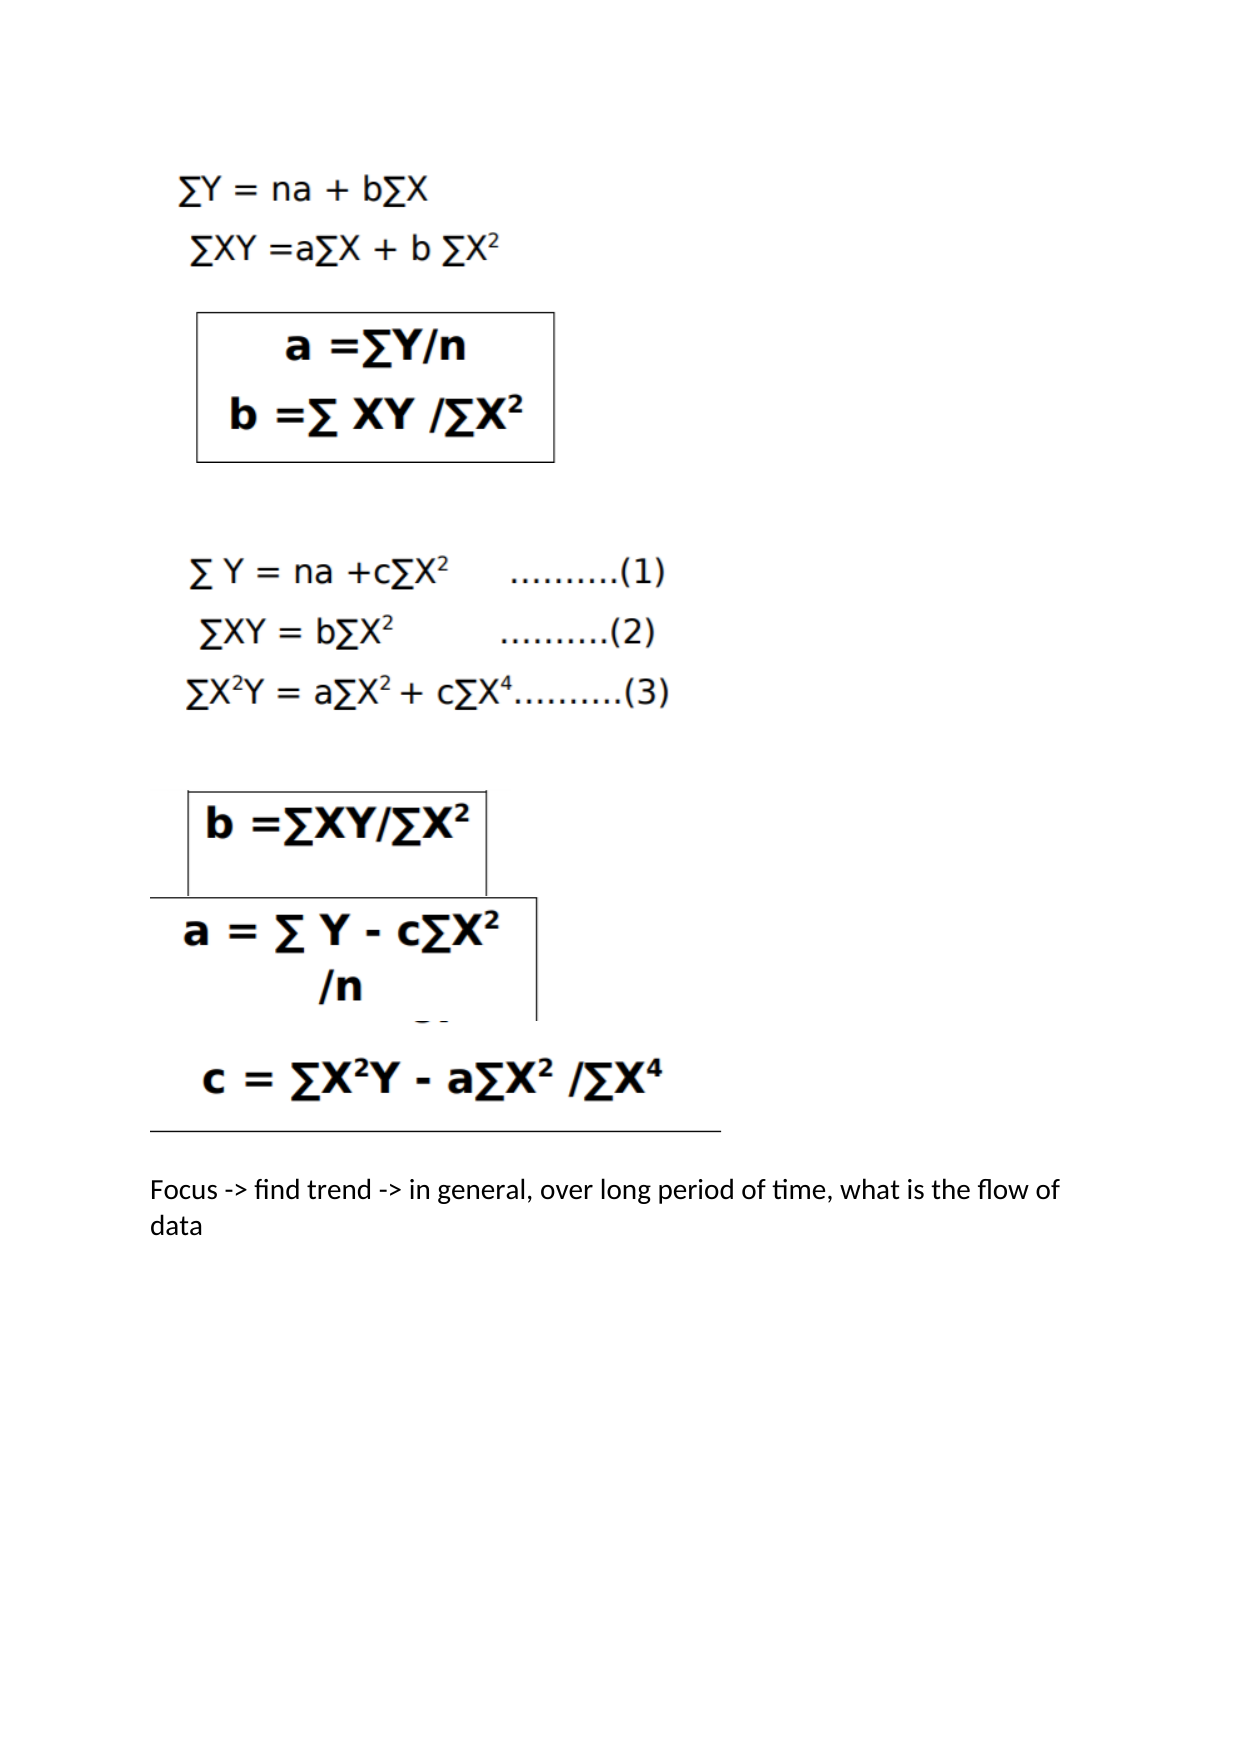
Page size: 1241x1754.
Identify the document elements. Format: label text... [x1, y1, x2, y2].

text Focus -> find trend -> in general, over long period of time, what is the flow of data [150, 1171, 1090, 1242]
picture [150, 789, 722, 1136]
picture [150, 533, 744, 754]
picture [150, 150, 611, 463]
